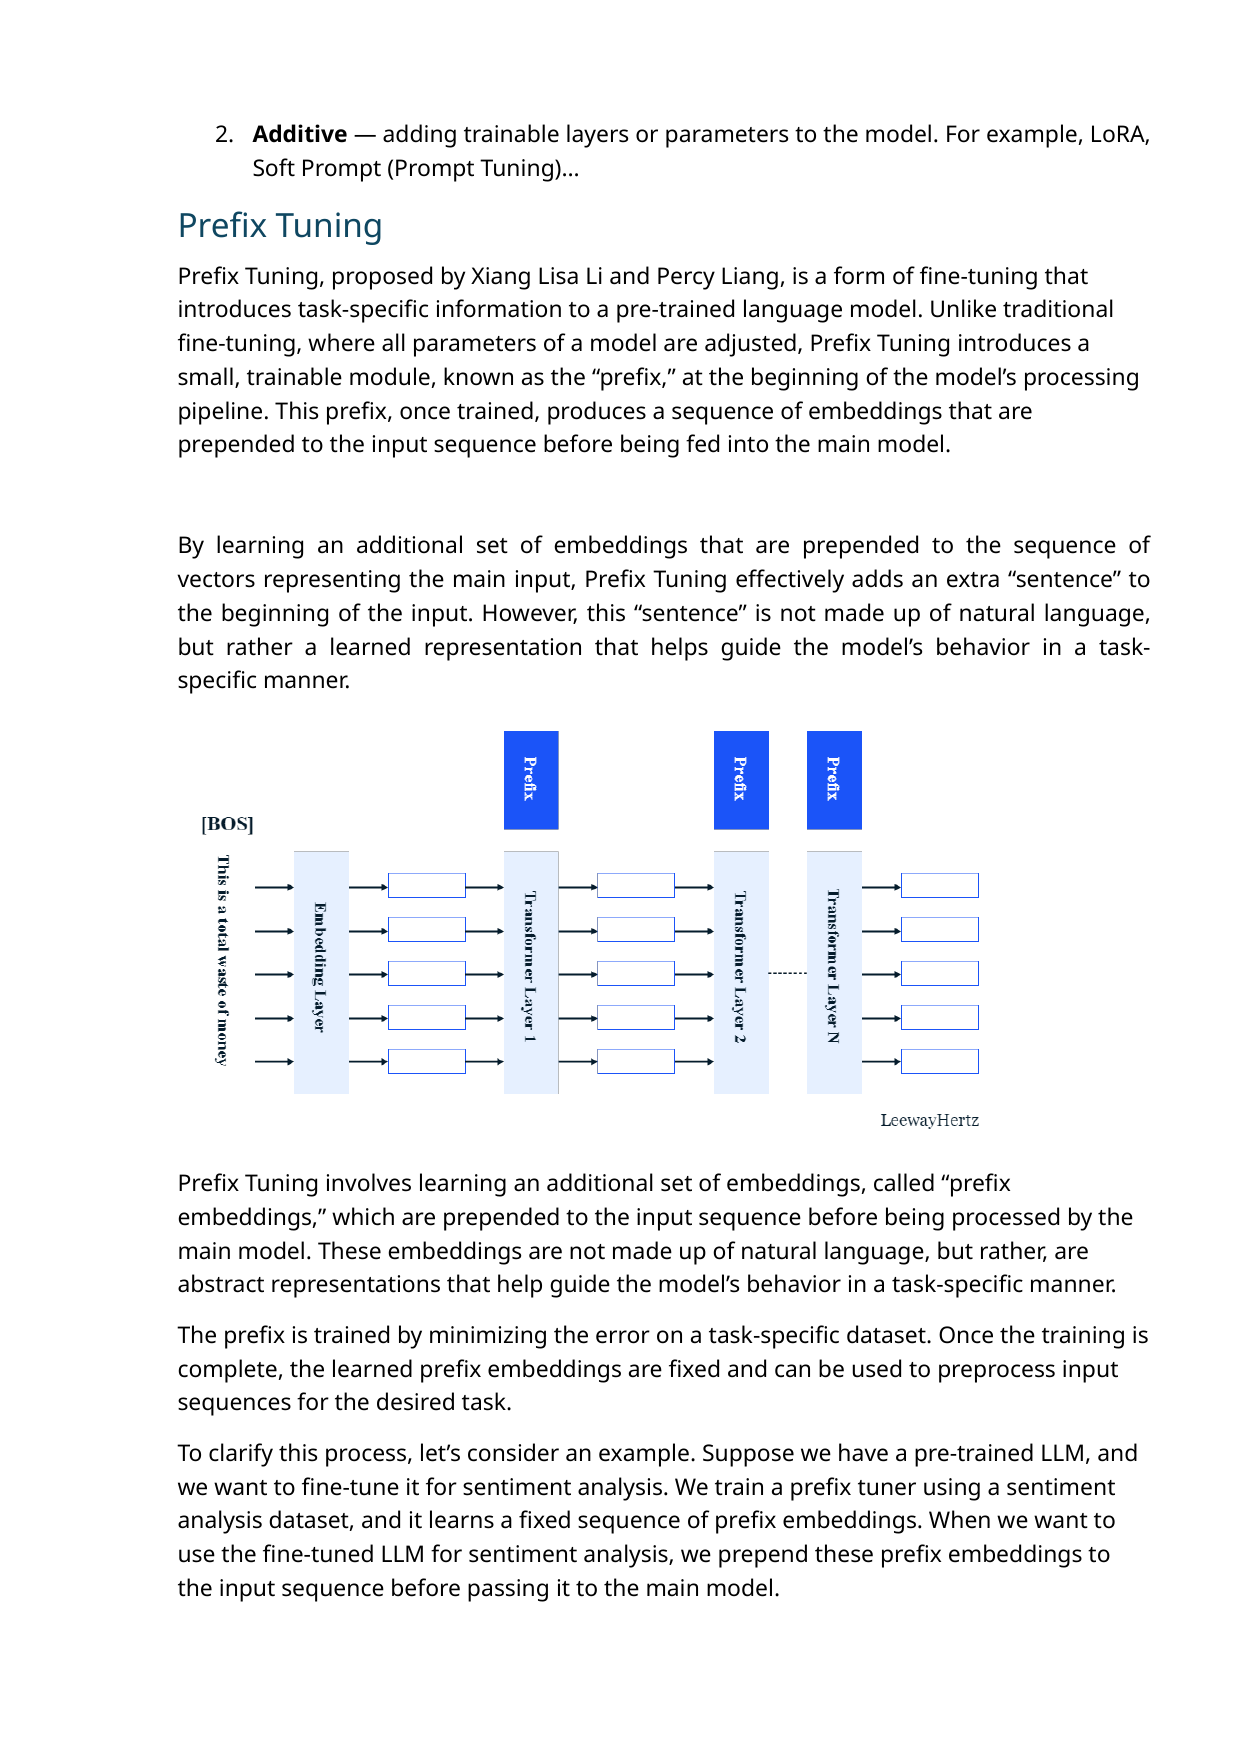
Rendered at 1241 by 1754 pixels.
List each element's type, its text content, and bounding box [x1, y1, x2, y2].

text The prefix is trained by minimizing the error on a task-specific dataset. Once the training is complete, the learned prefix embeddings are fixed and can be used to preprocess input sequences for the desired task. [177, 1319, 1152, 1417]
text Prefix Tuning, proposed by Xiang Lisa Li and Percy Liang, is a form of fine-tuning that introduces task-specific information to a pre-trained language model. Unlike traditional fine-tuning, where all parameters of a model are adjusted, Prefix Tuning introduces a small, trainable module, known as the “prefix,” at the beginning of the model’s processing pipeline. This prefix, once trained, produces a sequence of embeddings that are prepended to the input sequence before being fed into the main model. [177, 259, 1152, 459]
subtitle Prefix Tuning [177, 202, 1152, 248]
list Additive — adding trainable layers or parameters to the model. For example, LoRA, Soft Prompt (Prompt Tuning)… [215, 118, 1152, 183]
text By learning an additional set of embeddings that are prepended to the sequence of vectors representing the main input, Prefix Tuning effectively adds an extra “sentence” to the beginning of the input. However, this “sentence” is not made up of natural language, but rather a learned representation that helps guide the model’s behavior in a task-specific manner. [177, 529, 1152, 695]
text Prefix Tuning involves learning an additional set of embeddings, called “prefix embeddings,” which are prepended to the input sequence before being processed by the main model. These embeddings are not made up of natural language, but rather, are abstract representations that help guide the model’s behavior in a task-specific manner. [177, 1167, 1152, 1299]
text To clarify this process, let’s consider an example. Suppose we have a pre-trained LLM, and we want to fine-tune it for sentiment analysis. We train a prefix tuner using a sentiment analysis dataset, and it learns a fixed sequence of prefix embeddings. When we want to use the fine-tuned LLM for sentiment analysis, we prepend these prefix embeddings to the input sequence before passing it to the main model. [177, 1437, 1152, 1603]
picture [177, 714, 1001, 1148]
